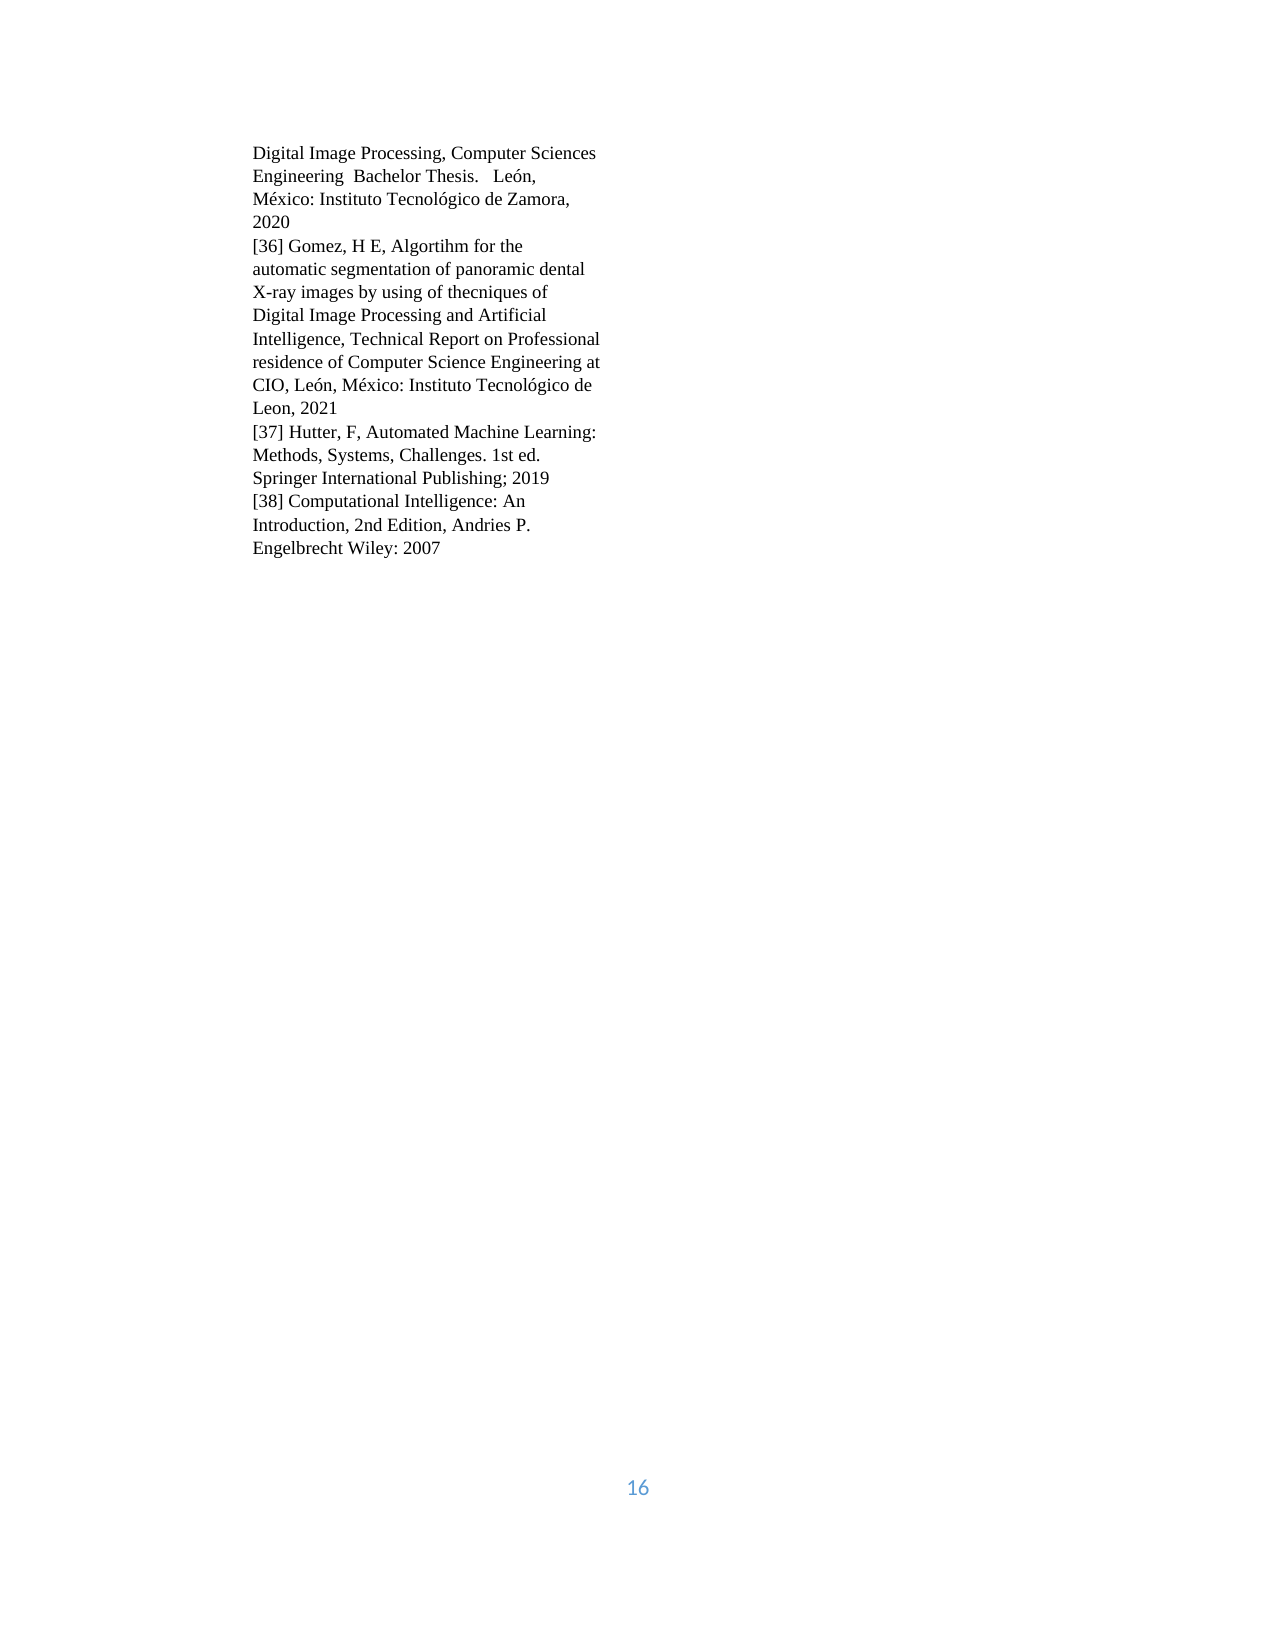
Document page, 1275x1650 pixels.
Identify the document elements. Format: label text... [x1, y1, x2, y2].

list [36] Gomez, H E, Algortihm for the automatic segmentation of panoramic dental X-ray images by using of thecniques of Digital Image Processing and Artificial Intelligence, Technical Report on Professional residence of Computer Science Engineering at CIO, León, México: Instituto Tecnológico de Leon, 2021 [252, 235, 601, 419]
list [37] Hutter, F, Automated Machine Learning: Methods, Systems, Challenges. 1st ed. Springer International Publishing; 2019 [252, 421, 601, 488]
list [38] Computational Intelligence: An Introduction, 2nd Edition, Andries P. Engelbrecht Wiley: 2007 [252, 490, 601, 558]
